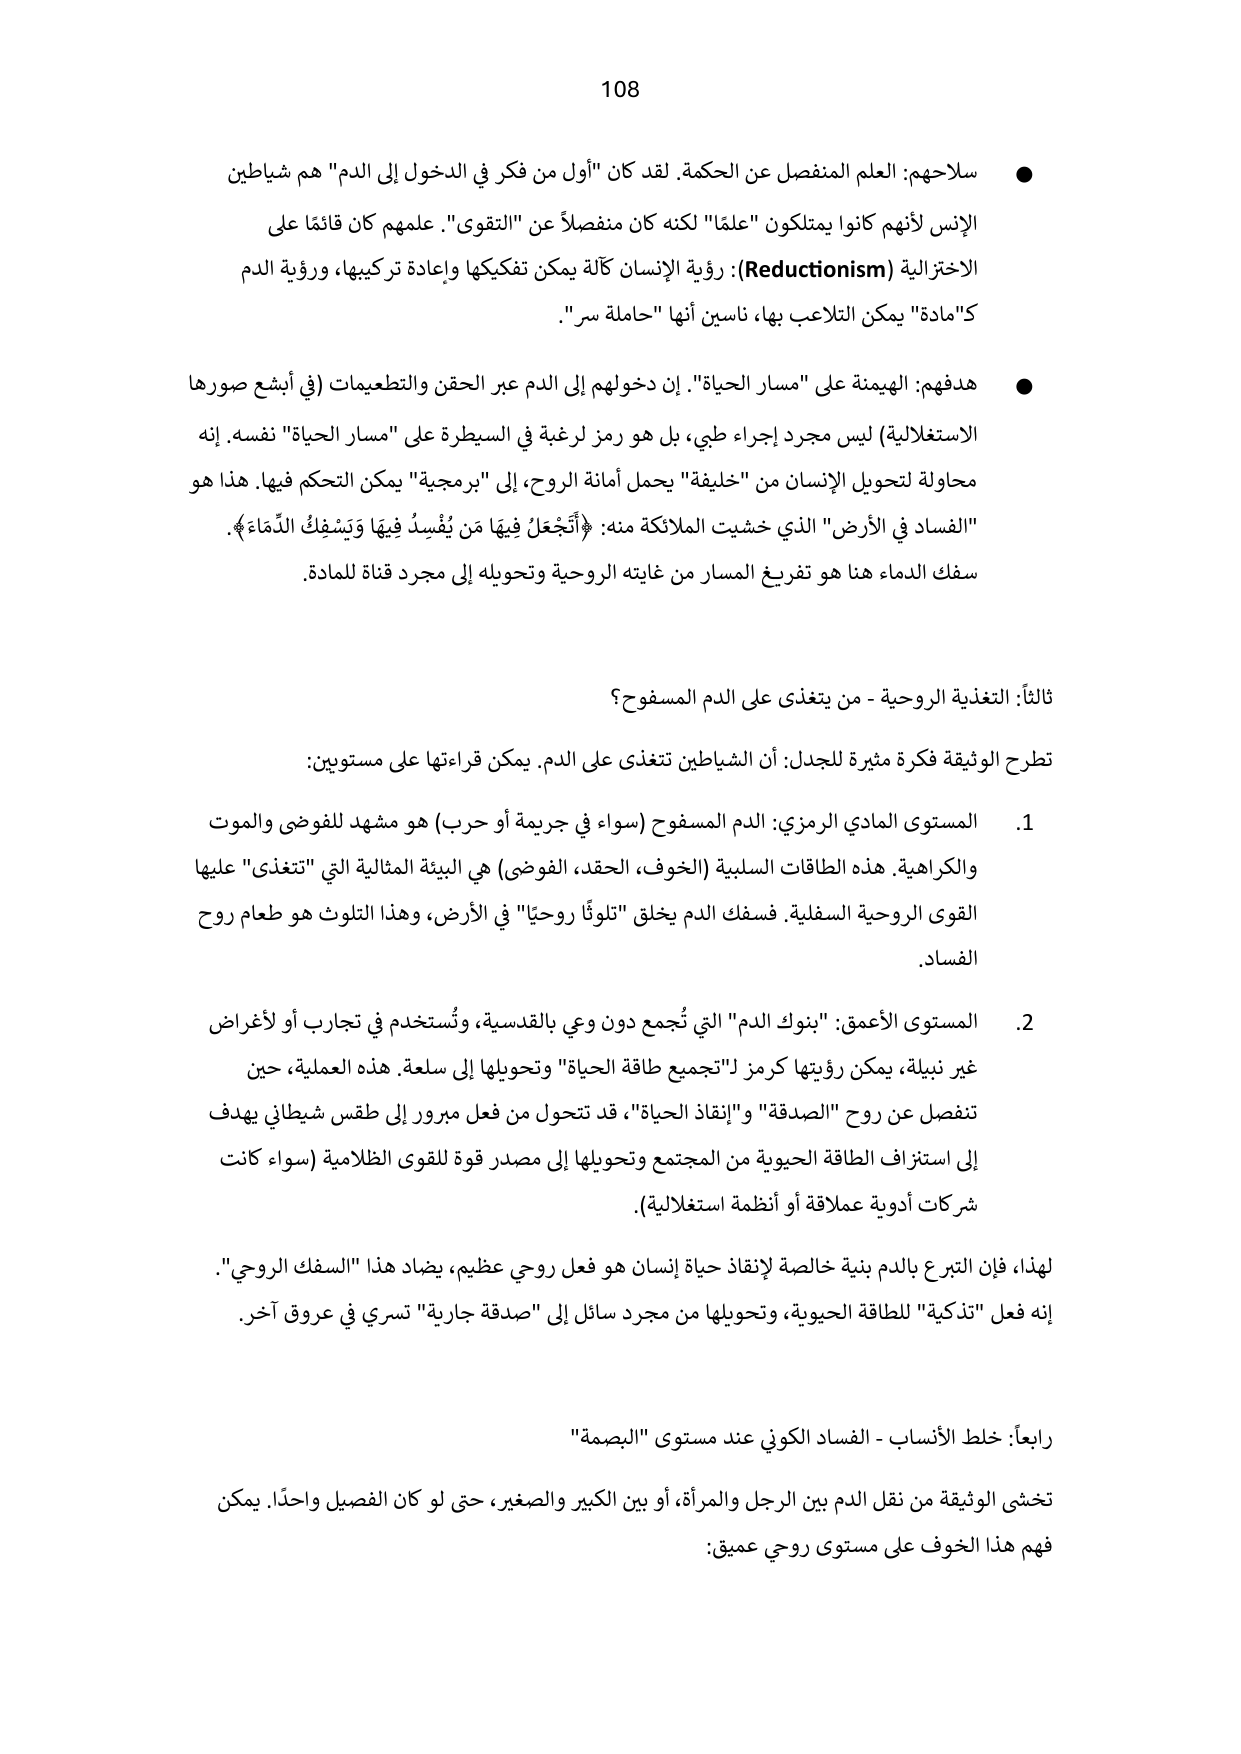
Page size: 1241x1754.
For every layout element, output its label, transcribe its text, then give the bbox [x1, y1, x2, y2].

text تخشى الوثيقة من نقل الدم بين الرجل والمرأة، أو بين الكبير والصغير، حتى لو كان الفصيل واحدًا. يمكن فهم هذا الخوف على مستوى روحي عميق: [187, 1484, 1053, 1561]
text ثالثاً: التغذية الروحية - من يتغذى على الدم المسفوح؟ [187, 682, 1053, 712]
list المستوى الأعمق: "بنوك الدم" التي تُجمع دون وعي بالقدسية، وتُستخدم في تجارب أو لأغراض غير نبيلة، يمكن رؤيتها كرمز لـ"تجميع طاقة الحياة" وتحويلها إلى سلعة. هذه العملية، حين تنفصل عن روح "الصدقة" و"إنقاذ الحياة"، قد تتحول من فعل مبرور إلى طقس شيطاني يهدف إلى استنزاف الطاقة الحيوية من المجتمع وتحويلها إلى مصدر قوة للقوى الظلامية (سواء كانت شركات أدوية عملاقة أو أنظمة استغلالية). [187, 1006, 1015, 1219]
text تطرح الوثيقة فكرة مثيرة للجدل: أن الشياطين تتغذى على الدم. يمكن قراءتها على مستويين: [187, 744, 1053, 774]
list المستوى المادي الرمزي: الدم المسفوح (سواء في جريمة أو حرب) هو مشهد للفوضى والموت والكراهية. هذه الطاقات السلبية (الخوف، الحقد، الفوضى) هي البيئة المثالية التي "تتغذى" عليها القوى الروحية السفلية. فسفك الدم يخلق "تلوثًا روحيًا" في الأرض، وهذا التلوث هو طعام روح الفساد. [187, 806, 1015, 974]
text رابعاً: خلط الأنساب - الفساد الكوني عند مستوى "البصمة" [187, 1422, 1053, 1452]
list هدفهم: الهيمنة على "مسار الحياة". إن دخولهم إلى الدم عبر الحقن والتطعيمات (في أبشع صورها الاستغلالية) ليس مجرد إجراء طبي، بل هو رمز لرغبة في السيطرة على "مسار الحياة" نفسه. إنه محاولة لتحويل الإنسان من "خليفة" يحمل أمانة الروح، إلى "برمجية" يمكن التحكم فيها. هذا هو "الفساد في الأرض" الذي خشيت الملائكة منه: ﴿أَتَجْعَلُ فِيهَا مَن يُفْسِدُ فِيهَا وَيَسْفِكُ الدِّمَاءَ﴾. سفك الدماء هنا هو تفريغ المسار من غايته الروحية وتحويله إلى مجرد قناة للمادة. [187, 362, 1015, 587]
text لهذا، فإن التبرع بالدم بنية خالصة لإنقاذ حياة إنسان هو فعل روحي عظيم، يضاد هذا "السفك الروحي". إنه فعل "تذكية" للطاقة الحيوية، وتحويلها من مجرد سائل إلى "صدقة جارية" تسري في عروق آخر. [187, 1251, 1053, 1328]
list سلاحهم: العلم المنفصل عن الحكمة. لقد كان "أول من فكر في الدخول إلى الدم" هم شياطين الإنس لأنهم كانوا يمتلكون "علمًا" لكنه كان منفصلاً عن "التقوى". علمهم كان قائمًا على الاختزالية (Reductionism): رؤية الإنسان كآلة يمكن تفكيكها وإعادة تركيبها، ورؤية الدم كـ"مادة" يمكن التلاعب بها، ناسين أنها "حاملة سر". [187, 150, 1015, 330]
